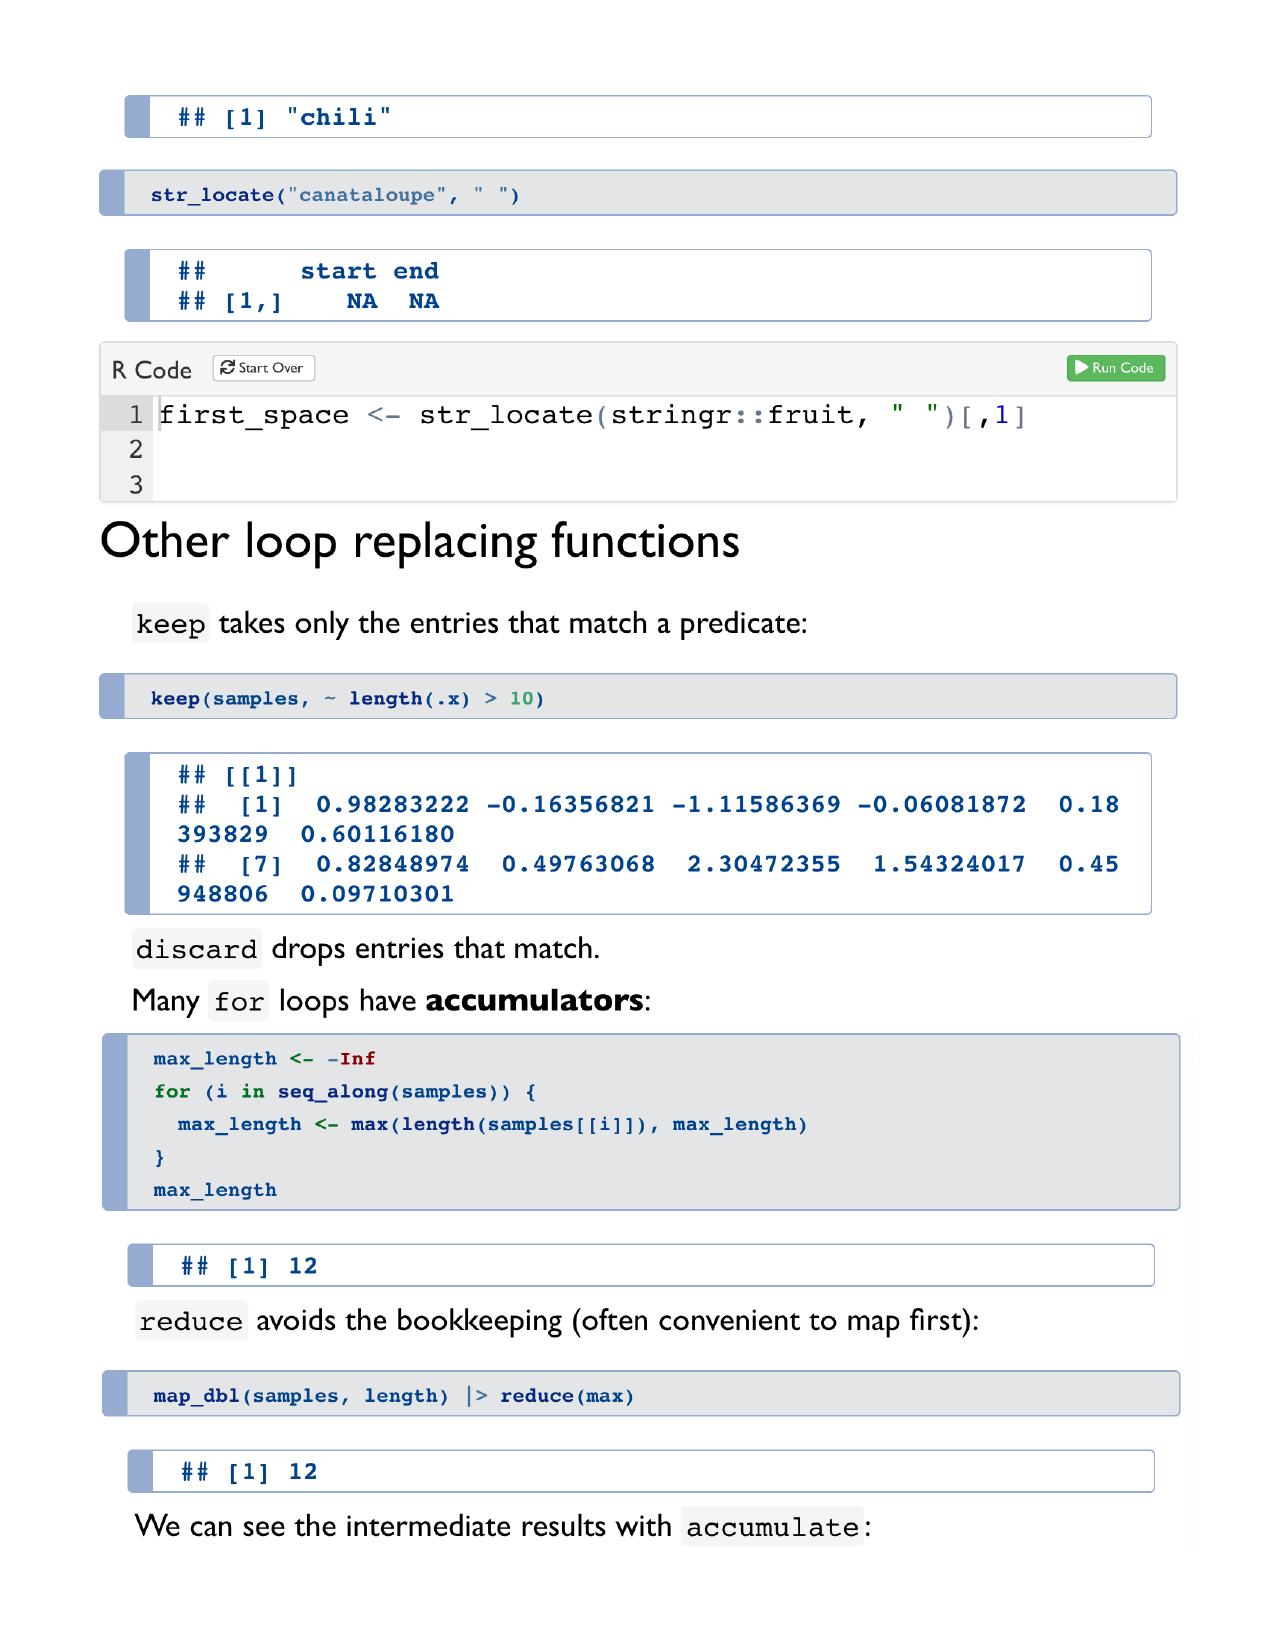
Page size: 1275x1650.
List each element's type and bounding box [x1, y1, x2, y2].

picture [75, 75, 1200, 1553]
